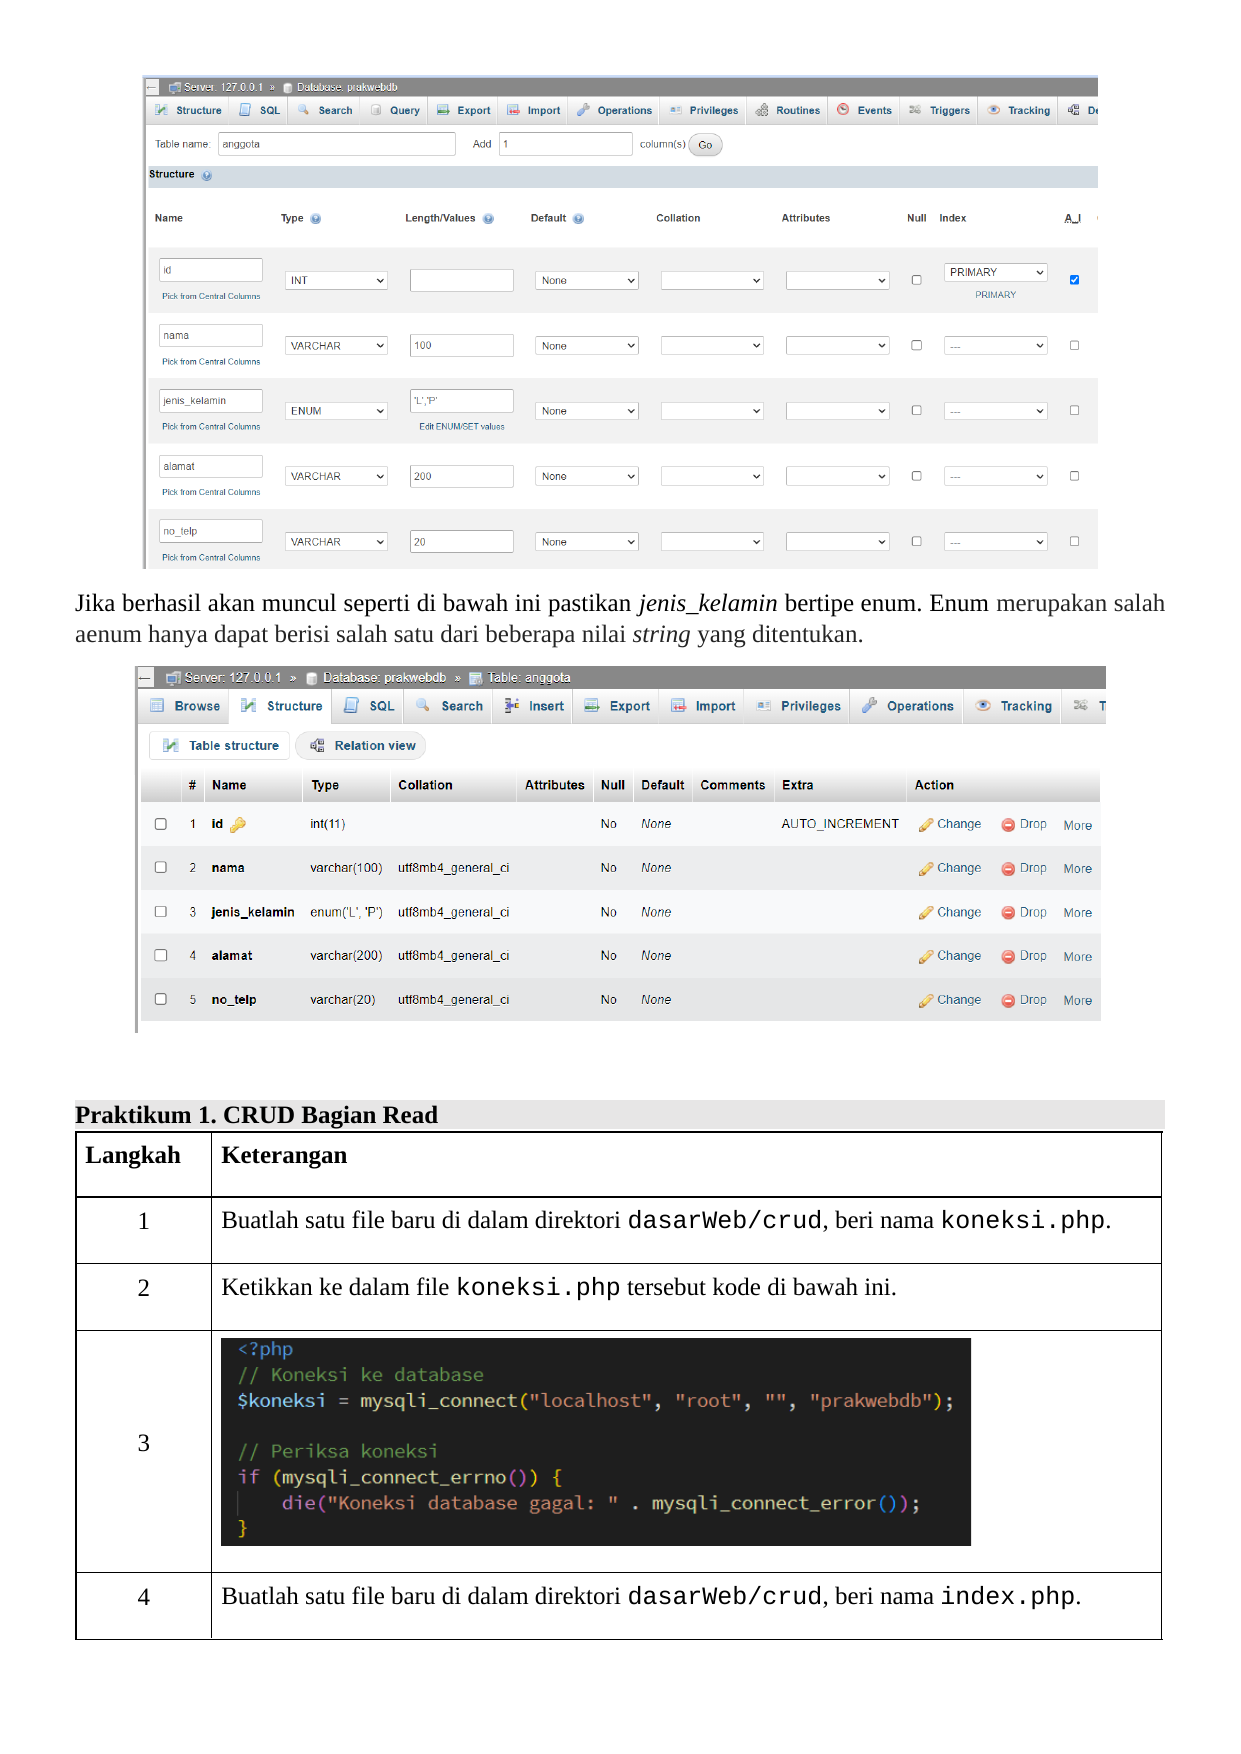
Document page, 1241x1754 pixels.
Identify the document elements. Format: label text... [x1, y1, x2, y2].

table_cell 2 [77, 1264, 211, 1329]
table_cell 4 [77, 1573, 211, 1638]
table_header Langkah [77, 1133, 211, 1196]
picture [134, 666, 1106, 1033]
table_cell Buatlah satu file baru di dalam direktori dasarWeb/crud, beri nama koneksi.php. [212, 1198, 1161, 1263]
text Praktikum 1. CRUD Bagian Read [75, 1100, 1165, 1129]
table_header Keterangan [212, 1133, 1161, 1196]
table_cell Ketikkan ke dalam file koneksi.php tersebut kode di bawah ini. [212, 1264, 1161, 1329]
picture [142, 75, 1098, 569]
table_cell 3 [77, 1331, 211, 1572]
table_cell Buatlah satu file baru di dalam direktori dasarWeb/crud, beri nama index.php. [212, 1573, 1161, 1638]
picture [221, 1338, 972, 1546]
text Jika berhasil akan muncul seperti di bawah ini pastikan jenis_kelamin bertipe enum. Enum merupakan salah aenum hanya dapat berisi salah satu dari beberapa nilai string yang ditentukan. [75, 588, 1165, 647]
table_cell 1 [77, 1198, 211, 1263]
table_cell [212, 1331, 1161, 1572]
